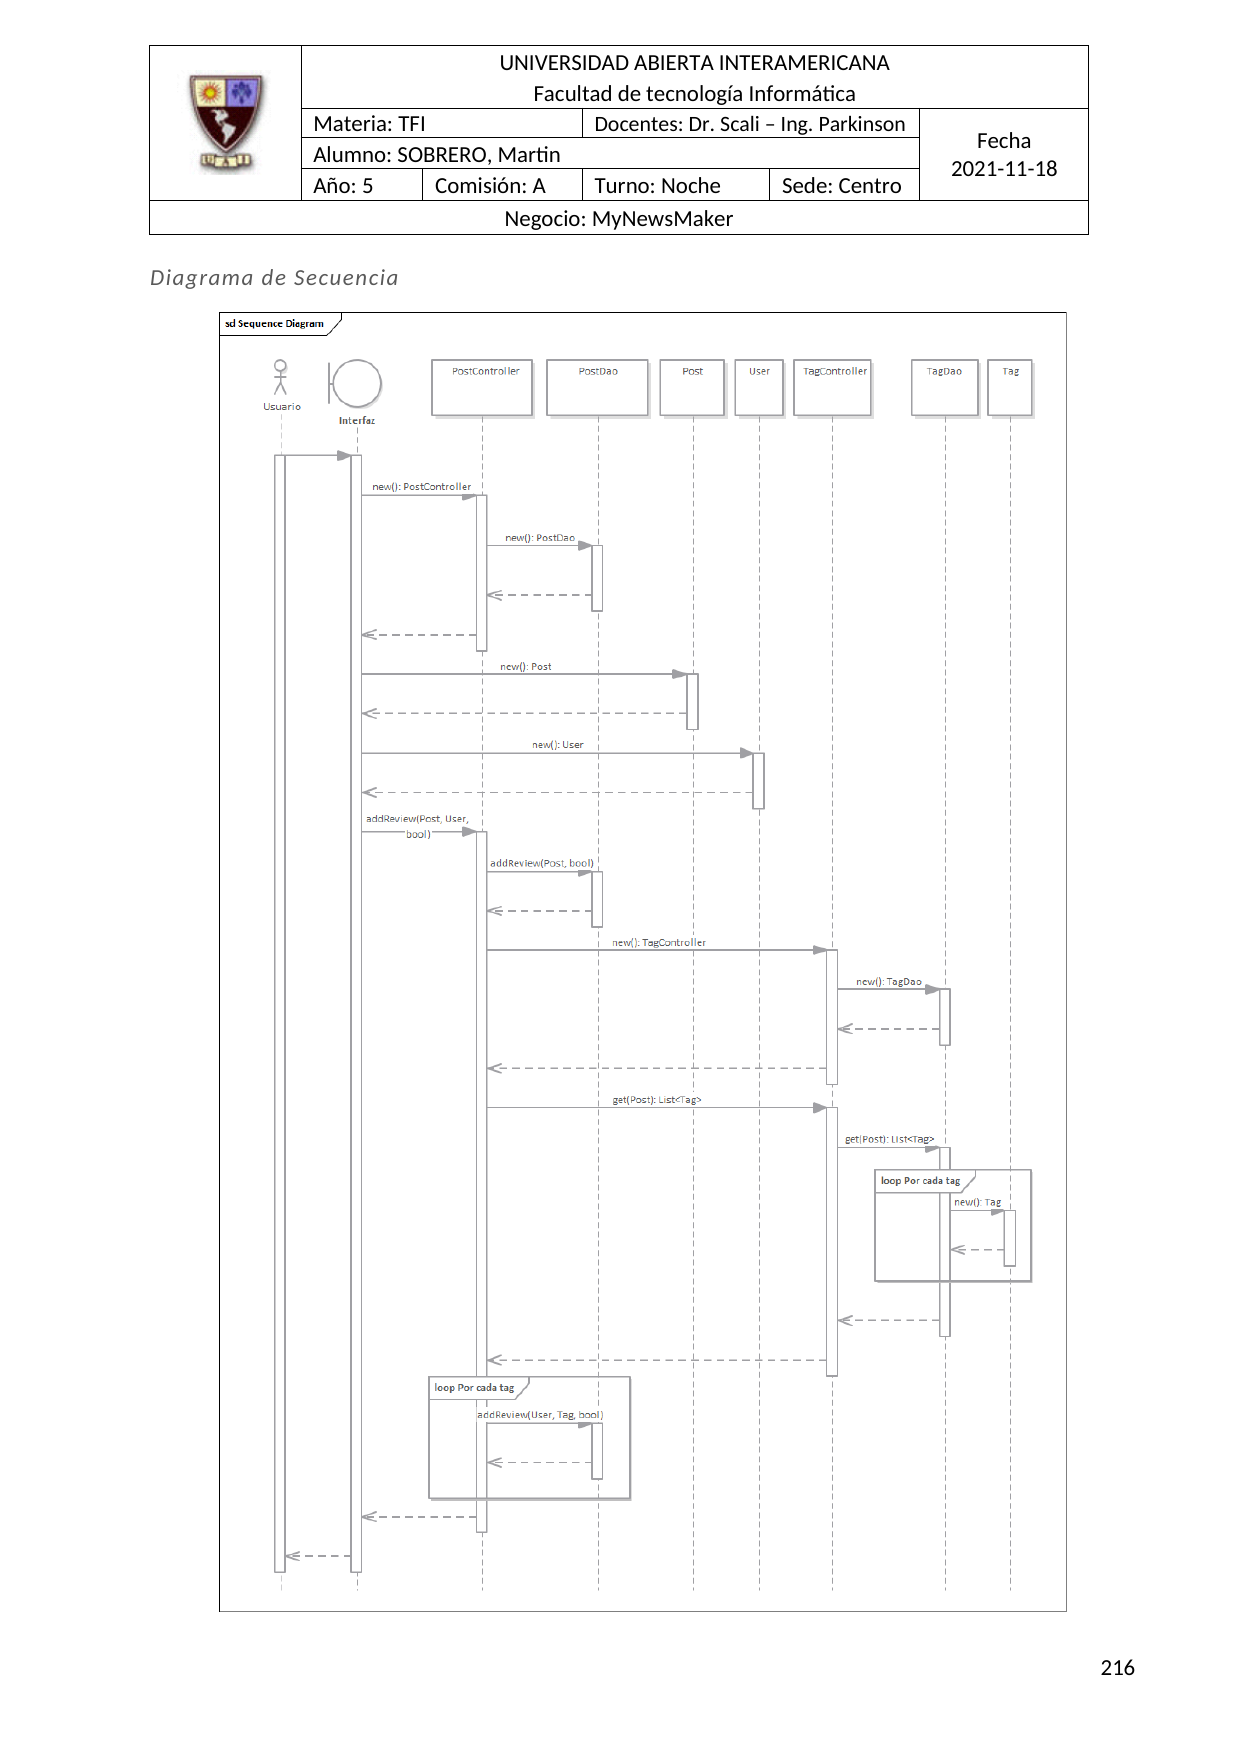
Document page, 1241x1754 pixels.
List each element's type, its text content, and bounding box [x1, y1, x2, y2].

picture [175, 67, 276, 180]
picture [218, 311, 1067, 1612]
subtitle Diagrama de Secuencia [150, 263, 1135, 291]
